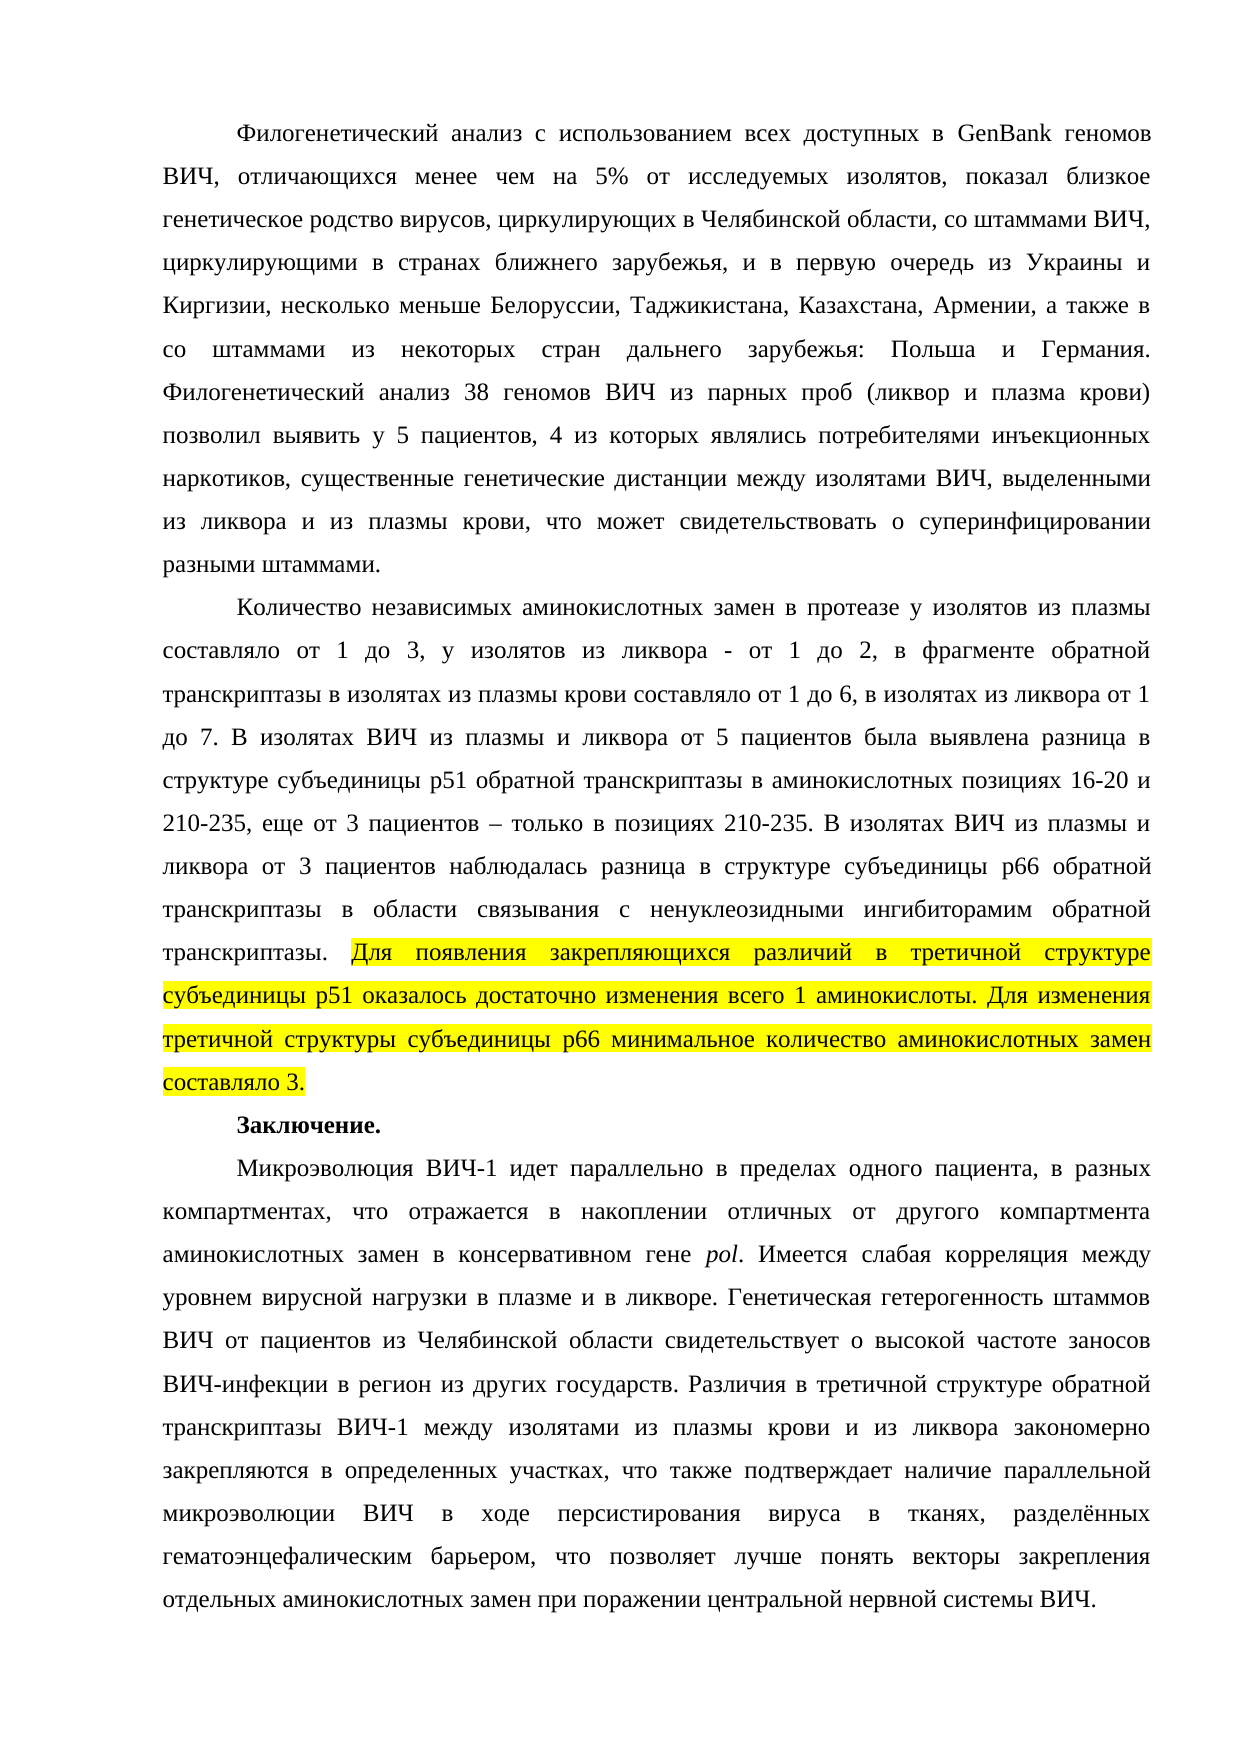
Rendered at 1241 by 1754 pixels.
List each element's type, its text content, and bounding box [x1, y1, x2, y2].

text Количество независимых аминокислотных замен в протеазе у изолятов из плазмы составляло от 1 до 3, у изолятов из ликвора - от 1 до 2, в фрагменте обратной транскриптазы в изолятах из плазмы крови составляло от 1 до 6, в изолятах из ликвора от 1 до 7. В изолятах ВИЧ из плазмы и ликвора от 5 пациентов была выявлена разница в структуре субъединицы p51 обратной транскриптазы в аминокислотных позициях 16-20 и 210-235, еще от 3 пациентов – только в позициях 210-235. В изолятах ВИЧ из плазмы и ликвора от 3 пациентов наблюдалась разница в структуре субъединицы p66 обратной транскриптазы в области связывания с ненуклеозидными ингибиторамим обратной транскриптазы. Для появления закрепляющихся различий в третичной структуре субъединицы p51 оказалось достаточно изменения всего 1 аминокислоты. Для изменения третичной структуры субъединицы p66 минимальное количество аминокислотных замен составляло 3. [162, 1039, 1152, 1096]
text Филогенетический анализ с использованием всех доступных в GenBank геномов ВИЧ, отличающихся менее чем на 5% от исследуемых изолятов, показал близкое генетическое родство вирусов, циркулирующих в Челябинской области, со штаммами ВИЧ, циркулирующими в странах ближнего зарубежья, и в первую очередь из Украины и Киргизии, несколько меньше Белоруссии, Таджикистана, Казахстана, Армении, а также в со штаммами из некоторых стран дальнего зарубежья: Польша и Германия. Филогенетический анализ 38 геномов ВИЧ из парных проб (ликвор и плазма крови) позволил выявить у 5 пациентов, 4 из которых являлись потребителями инъекционных наркотиков, существенные генетические дистанции между изолятами ВИЧ, выделенными из ликвора и из плазмы крови, что может свидетельствовать о суперинфицировании разными штаммами. [162, 118, 1152, 578]
text Количество независимых аминокислотных замен в протеазе у изолятов из плазмы составляло от 1 до 3, у изолятов из ликвора - от 1 до 2, в фрагменте обратной транскриптазы в изолятах из плазмы крови составляло от 1 до 6, в изолятах из ликвора от 1 до 7. В изолятах ВИЧ из плазмы и ликвора от 5 пациентов была выявлена разница в структуре субъединицы p51 обратной транскриптазы в аминокислотных позициях 16-20 и 210-235, еще от 3 пациентов – только в позициях 210-235. В изолятах ВИЧ из плазмы и ликвора от 3 пациентов наблюдалась разница в структуре субъединицы p66 обратной транскриптазы в области связывания с ненуклеозидными ингибиторамим обратной транскриптазы. Для появления закрепляющихся различий в третичной структуре субъединицы p51 оказалось достаточно изменения всего 1 аминокислоты. Для изменения третичной структуры субъединицы p66 минимальное количество аминокислотных замен составляло 3. [162, 592, 1152, 1036]
text Микроэволюция ВИЧ-1 идет параллельно в пределах одного пациента, в разных компартментах, что отражается в накоплении отличных от другого компартмента аминокислотных замен в консервативном гене pol. Имеется слабая корреляция между уровнем вирусной нагрузки в плазме и в ликворе. Генетическая гетерогенность штаммов ВИЧ от пациентов из Челябинской области свидетельствует о высокой частоте заносов ВИЧ-инфекции в регион из других государств. Различия в третичной структуре обратной транскриптазы ВИЧ-1 между изолятами из плазмы крови и из ликвора закономерно закрепляются в определенных участках, что также подтверждает наличие параллельной микроэволюции ВИЧ в ходе персистирования вируса в тканях, разделённых гематоэнцефалическим барьером, что позволяет лучше понять векторы закрепления отдельных аминокислотных замен при поражении центральной нервной системы ВИЧ. [162, 1153, 1152, 1613]
text Заключение. [162, 1110, 1152, 1139]
